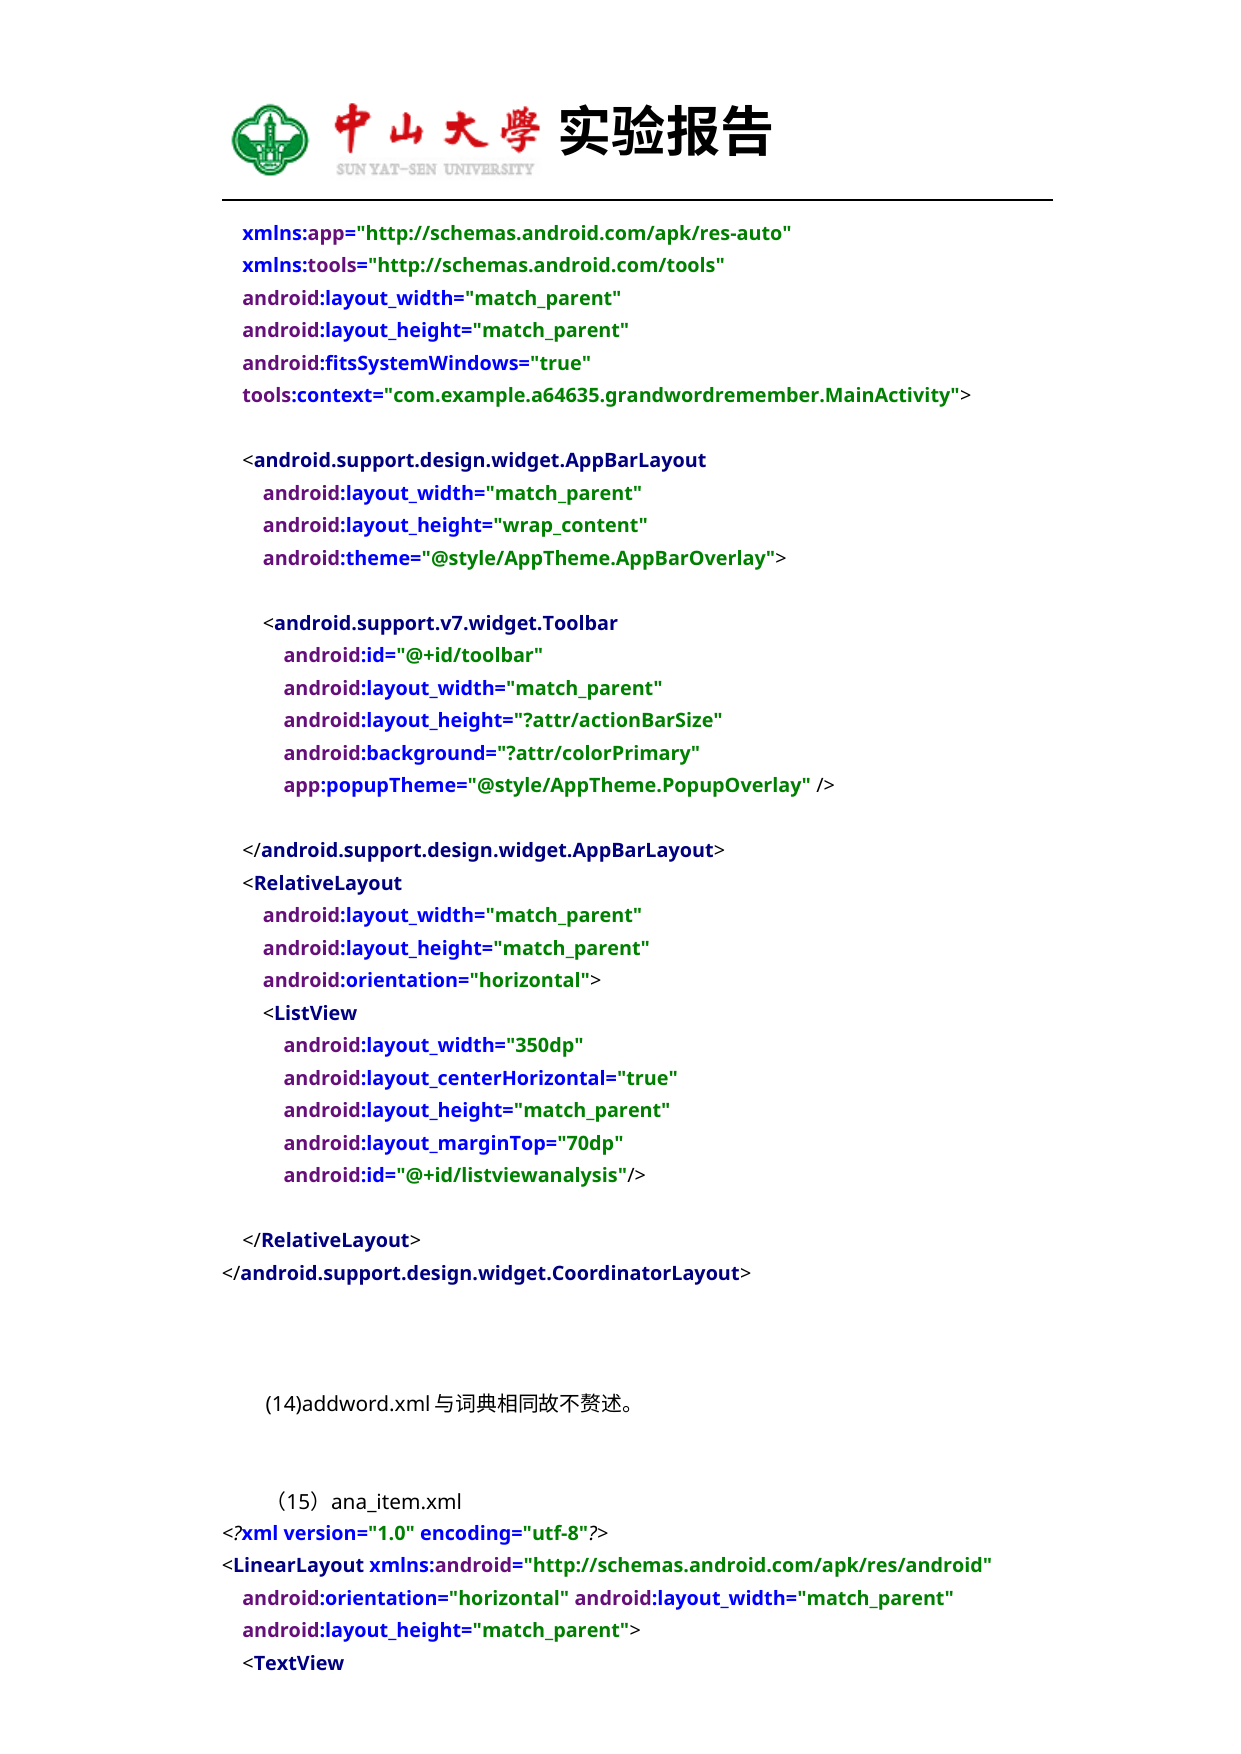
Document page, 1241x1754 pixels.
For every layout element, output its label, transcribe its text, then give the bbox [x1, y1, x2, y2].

picture [221, 98, 543, 182]
text （15）ana_item.xml [222, 1484, 1053, 1517]
text (14)addword.xml与词典相同故不赘述。 [222, 1387, 1053, 1419]
